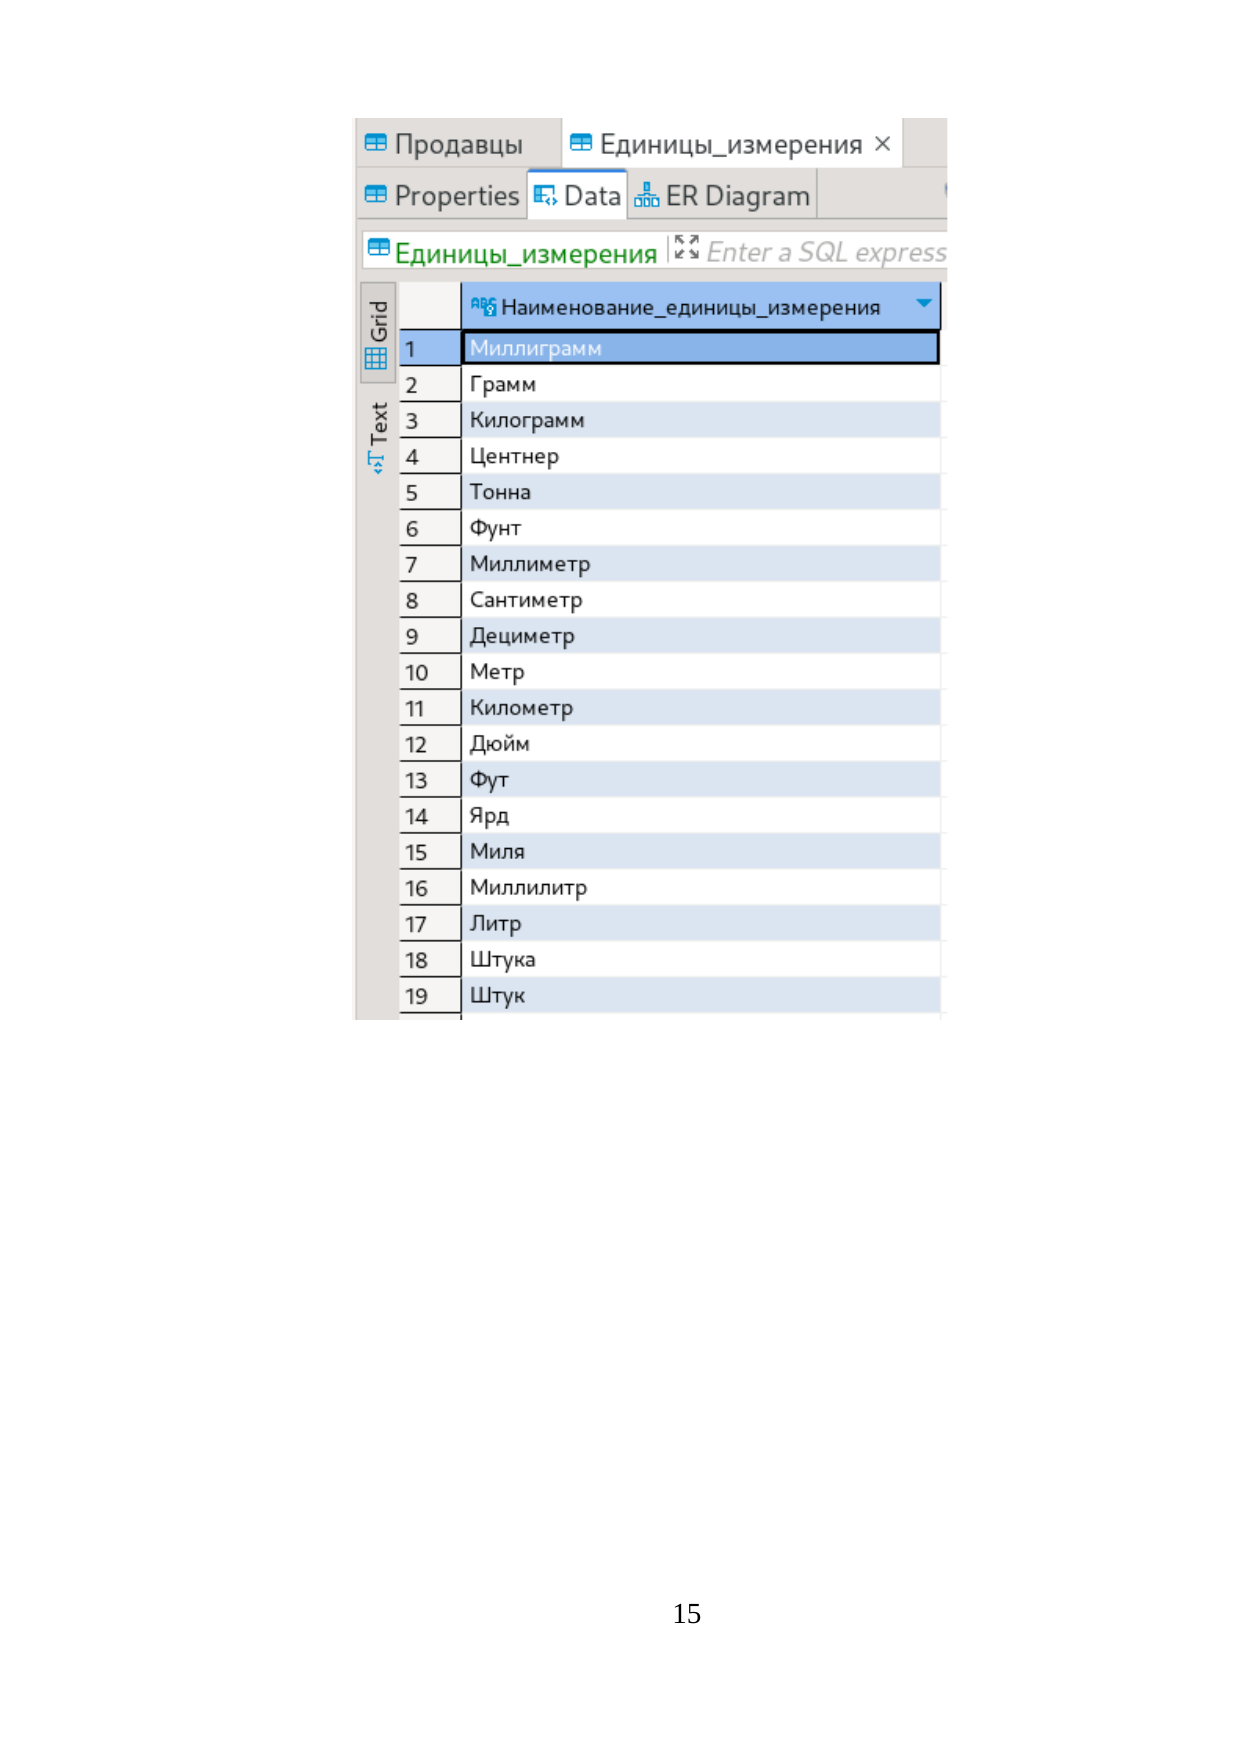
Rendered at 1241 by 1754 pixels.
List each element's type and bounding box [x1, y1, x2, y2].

picture [352, 118, 948, 1020]
